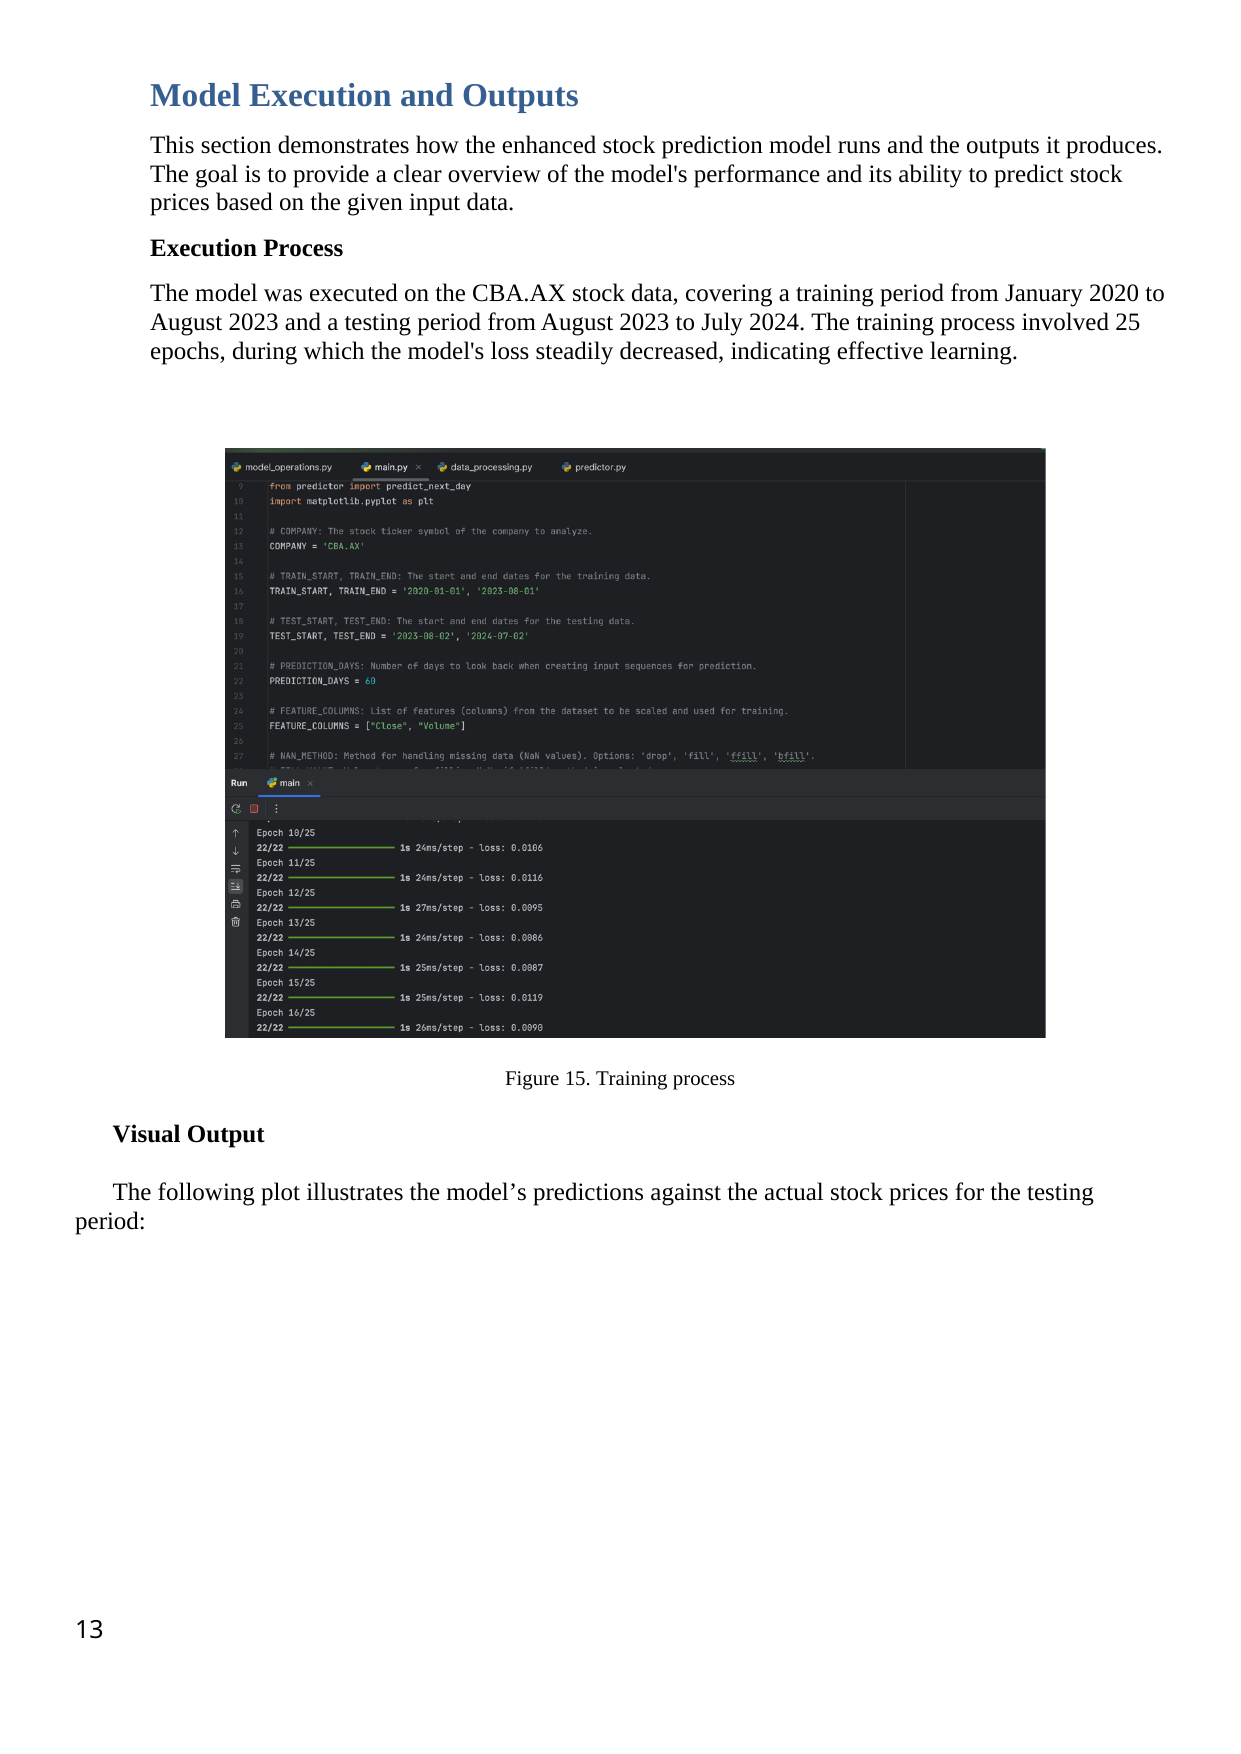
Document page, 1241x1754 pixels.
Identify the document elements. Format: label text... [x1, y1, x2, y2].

subtitle Execution Process [150, 233, 1165, 262]
text The following plot illustrates the model’s predictions against the actual stock prices for the testing period: [75, 1177, 1165, 1235]
subtitle This section demonstrates how the enhanced stock prediction model runs and the outputs it produces. The goal is to provide a clear overview of the model's performance and its ability to predict stock prices based on the given input data. [150, 130, 1165, 216]
text Figure 15. Training process [75, 1066, 1165, 1090]
subtitle The model was executed on the CBA.AX stock data, covering a training period from January 2020 to August 2023 and a testing period from August 2023 to July 2024. The training process involved 25 epochs, during which the model's loss steadily decreased, indicating effective learning. [150, 278, 1165, 364]
subtitle Model Execution and Outputs [75, 75, 1165, 113]
picture [225, 448, 1046, 1038]
text Visual Output [75, 1119, 1165, 1148]
